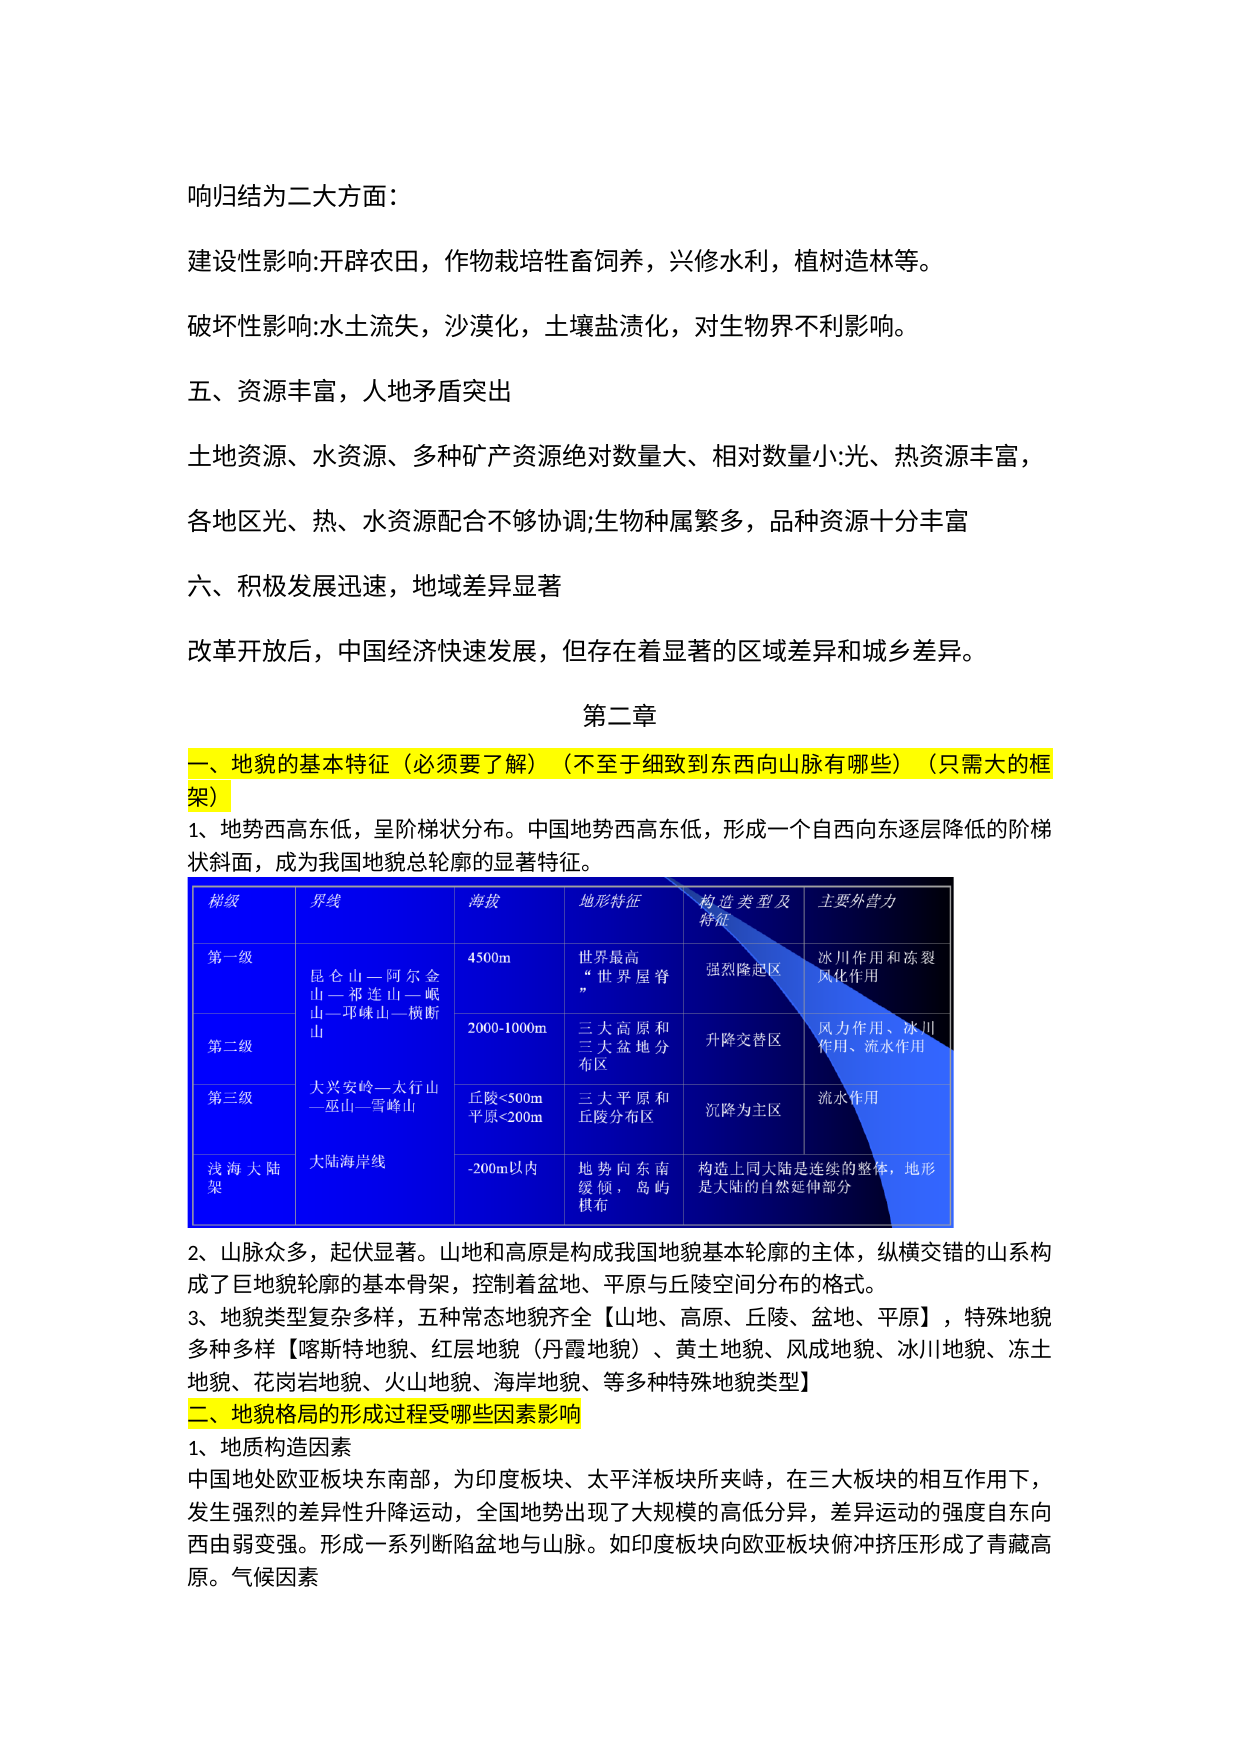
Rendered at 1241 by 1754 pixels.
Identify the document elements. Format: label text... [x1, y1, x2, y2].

list 地貌的基本特征（必须要了解）（不至于细致到东西向山脉有哪些）（只需大的框架） [187, 747, 1053, 812]
list 地势西高东低，呈阶梯状分布。中国地势西高东低，形成一个自西向东逐层降低的阶梯状斜面，成为我国地貌总轮廓的显著特征。 [187, 812, 1053, 877]
text 土地资源、水资源、多种矿产资源绝对数量大、相对数量小:光、热资源丰富，各地区光、热、水资源配合不够协调;生物种属繁多，品种资源十分丰富 [187, 422, 1053, 552]
list 中国地处欧亚板块东南部，为印度板块、太平洋板块所夹峙，在三大板块的相互作用下，发生强烈的差异性升降运动，全国地势出现了大规模的高低分异，差异运动的强度自东向西由弱变强。形成一系列断陷盆地与山脉。如印度板块向欧亚板块俯冲挤压形成了青藏高原。气候因素 [187, 1462, 1053, 1592]
text 五、资源丰富，人地矛盾突出 [187, 357, 1053, 422]
picture [187, 877, 954, 1228]
text 第二章 [187, 682, 1053, 747]
list 积极发展迅速，地域差异显著 [187, 552, 1053, 617]
text 破坏性影响:水土流失，沙漠化，土壤盐渍化，对生物界不利影响。 [187, 292, 1053, 357]
list 山脉众多，起伏显著。山地和高原是构成我国地貌基本轮廓的主体，纵横交错的山系构成了巨地貌轮廓的基本骨架，控制着盆地、平原与丘陵空间分布的格式。 [187, 1234, 1053, 1299]
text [187, 162, 1053, 227]
text 建设性影响:开辟农田，作物栽培牲畜饲养，兴修水利，植树造林等。 [187, 227, 1053, 292]
list 地貌类型复杂多样，五种常态地貌齐全【山地、高原、丘陵、盆地、平原】，特殊地貌多种多样【喀斯特地貌、红层地貌（丹霞地貌）、黄土地貌、风成地貌、冰川地貌、冻土地貌、花岗岩地貌、火山地貌、海岸地貌、等多种特殊地貌类型】 [187, 1299, 1053, 1397]
list 地貌格局的形成过程受哪些因素影响 [187, 1397, 1053, 1429]
list 改革开放后，中国经济快速发展，但存在着显著的区域差异和城乡差异。 [187, 617, 1053, 682]
list 地质构造因素 [187, 1429, 1053, 1462]
